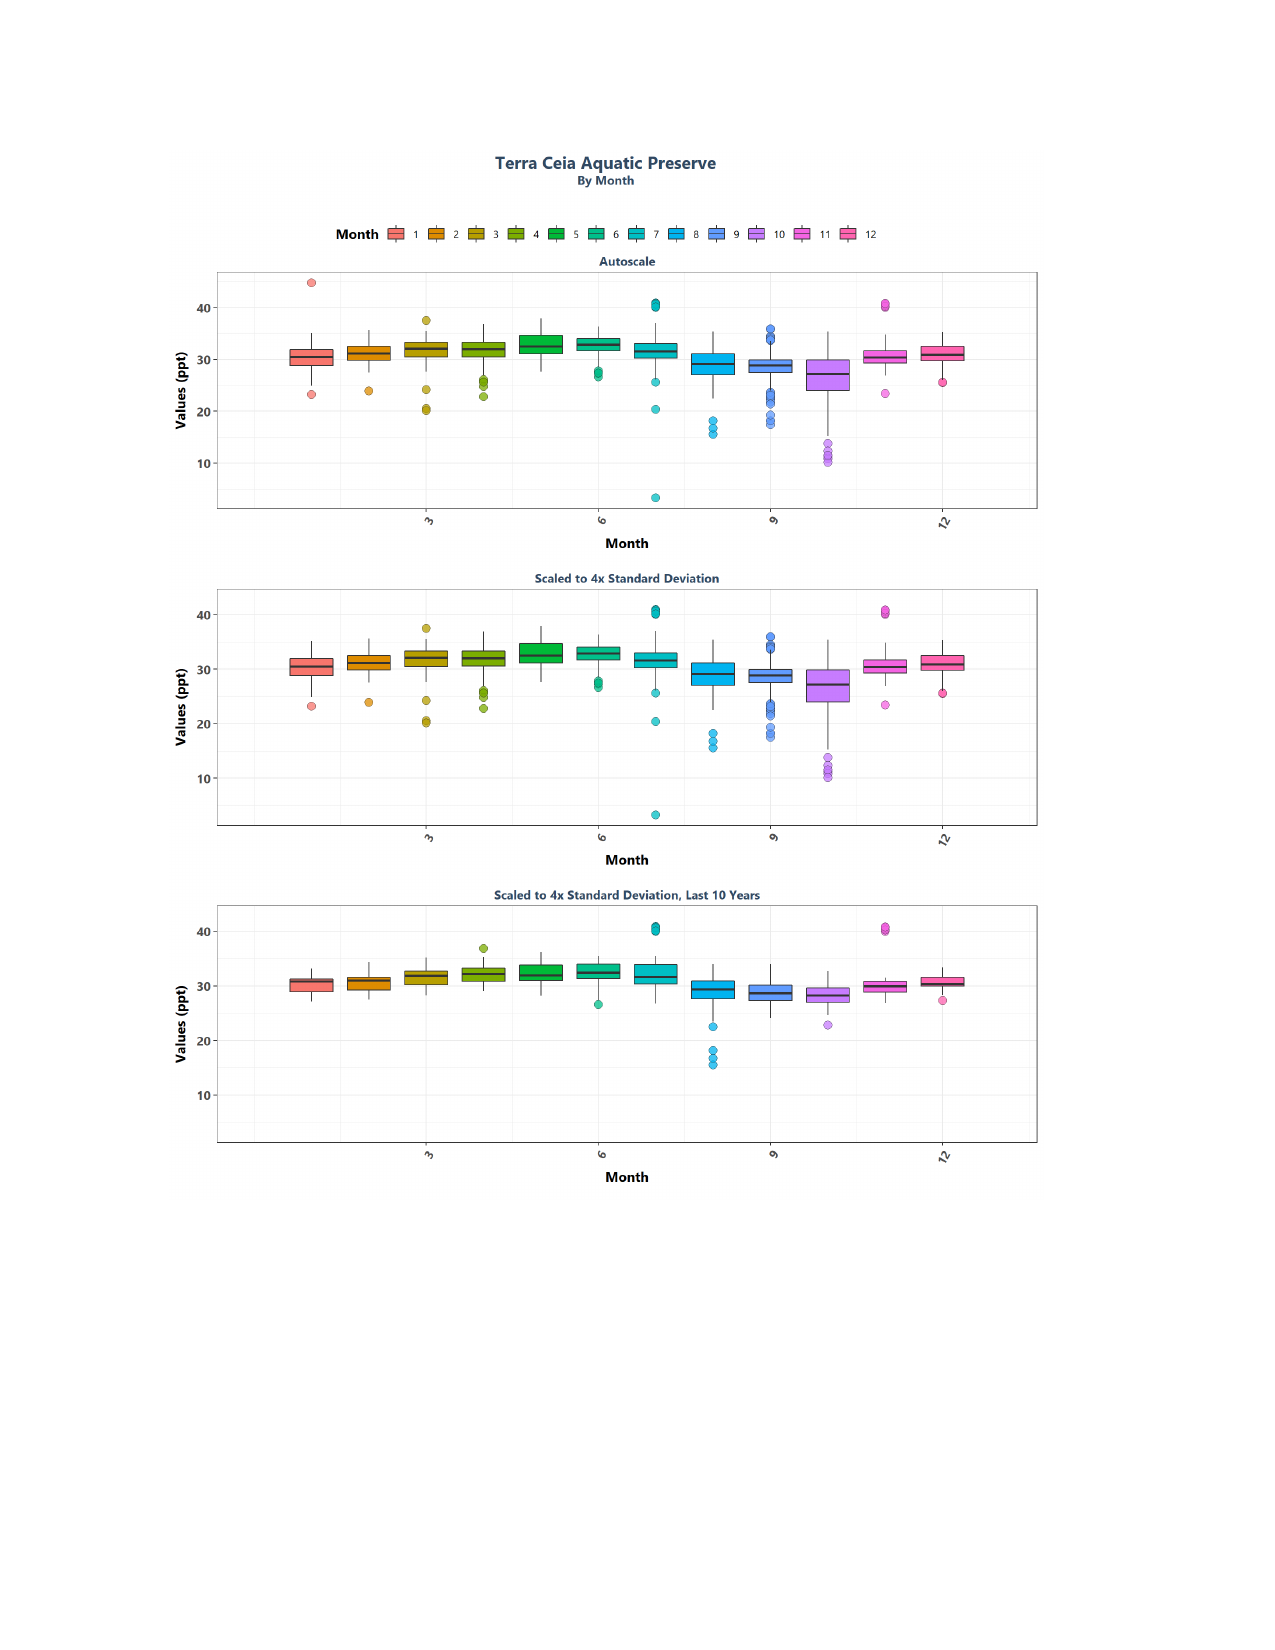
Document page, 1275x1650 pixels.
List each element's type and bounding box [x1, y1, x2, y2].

picture [168, 150, 1044, 1200]
